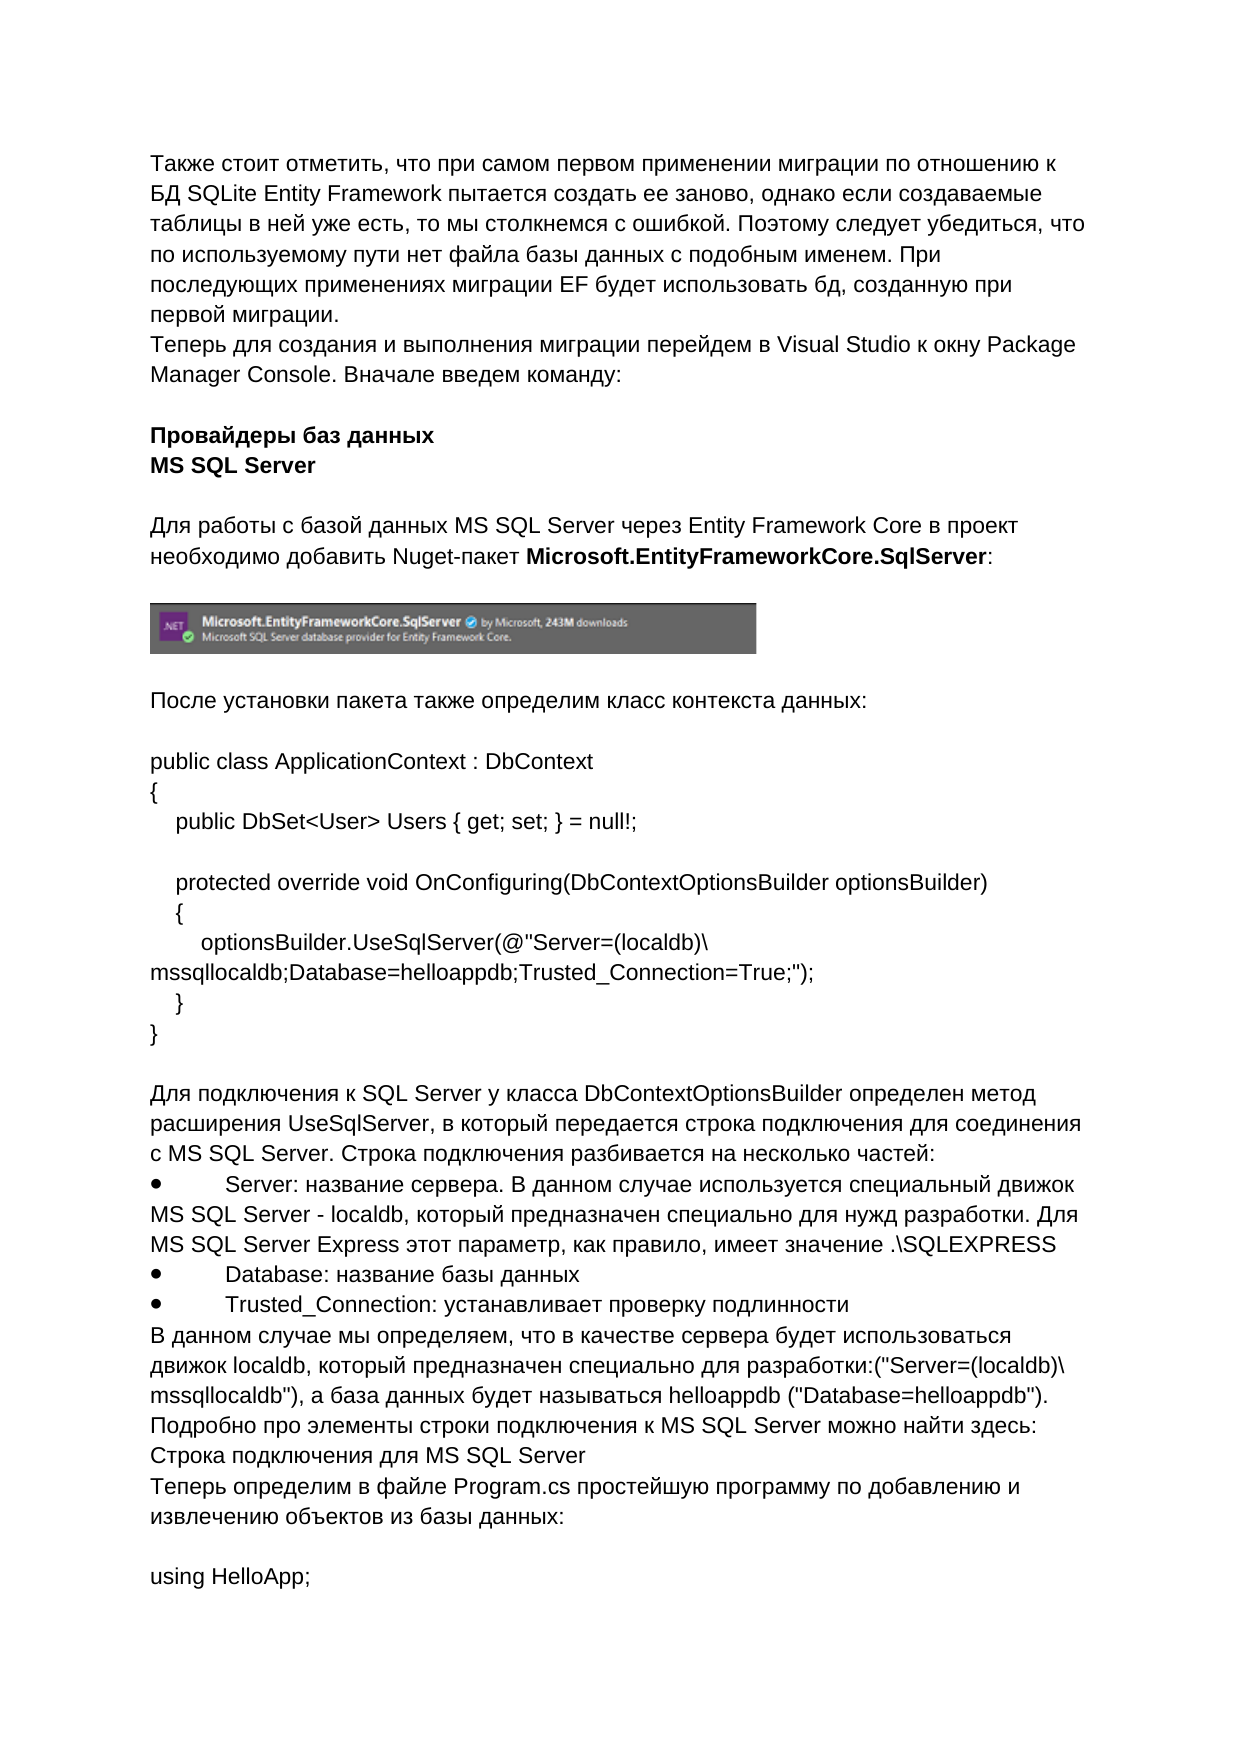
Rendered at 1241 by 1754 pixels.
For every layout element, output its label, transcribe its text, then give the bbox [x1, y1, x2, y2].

text Теперь для создания и выполнения миграции перейдем в Visual Studio к окну Package Manager Console. Вначале введем команду: [150, 331, 1090, 388]
text { [150, 899, 1090, 925]
text ⦁ Database: название базы данных [150, 1261, 1090, 1287]
text Также стоит отметить, что при самом первом применении миграции по отношению к БД SQLite Entity Framework пытается создать ее заново, однако если создаваемые таблицы в ней уже есть, то мы столкнемся с ошибкой. Поэтому следует убедиться, что по используемому пути нет файла базы данных с подобным именем. При последующих применениях миграции EF будет использовать бд, созданную при первой миграции. [150, 150, 1090, 327]
text MS SQL Server [150, 452, 1090, 478]
text После установки пакета также определим класс контекста данных: [150, 687, 1090, 713]
text using HelloApp; [150, 1563, 1090, 1589]
text optionsBuilder.UseSqlServer(@"Server=(localdb)\mssqllocaldb;Database=helloappdb;Trusted_Connection=True;"); [150, 929, 1090, 985]
text protected override void OnConfiguring(DbContextOptionsBuilder optionsBuilder) [150, 868, 1090, 895]
text } [150, 989, 1090, 1016]
text ⦁ Server: название сервера. В данном случае используется специальный движок MS SQL Server - localdb, который предназначен специально для нужд разработки. Для MS SQL Server Express этот параметр, как правило, имеет значение .\SQLEXPRESS [150, 1171, 1090, 1257]
text Для подключения к SQL Server у класса DbContextOptionsBuilder определен метод расширения UseSqlServer, в который передается строка подключения для соединения с MS SQL Server. Строка подключения разбивается на несколько частей: [150, 1080, 1090, 1167]
text public class ApplicationContext : DbContext [150, 748, 1090, 774]
text В данном случае мы определяем, что в качестве сервера будет использоваться движок localdb, который предназначен специально для разработки:("Server=(localdb)\mssqllocaldb"), а база данных будет называться helloappdb ("Database=helloappdb"). [150, 1322, 1090, 1408]
text } [150, 1019, 1090, 1046]
text Подробно про элементы строки подключения к MS SQL Server можно найти здесь: Строка подключения для MS SQL Server [150, 1412, 1090, 1469]
text Для работы с базой данных MS SQL Server через Entity Framework Core в проект необходимо добавить Nuget-пакет Microsoft.EntityFrameworkCore.SqlServer: [150, 512, 1090, 569]
picture [150, 603, 757, 654]
text Провайдеры баз данных [150, 422, 1090, 448]
text public DbSet<User> Users { get; set; } = null!; [150, 808, 1090, 834]
text { [150, 778, 1090, 804]
text Теперь определим в файле Program.cs простейшую программу по добавлению и извлечению объектов из базы данных: [150, 1473, 1090, 1529]
text ⦁ Trusted_Connection: устанавливает проверку подлинности [150, 1291, 1090, 1318]
